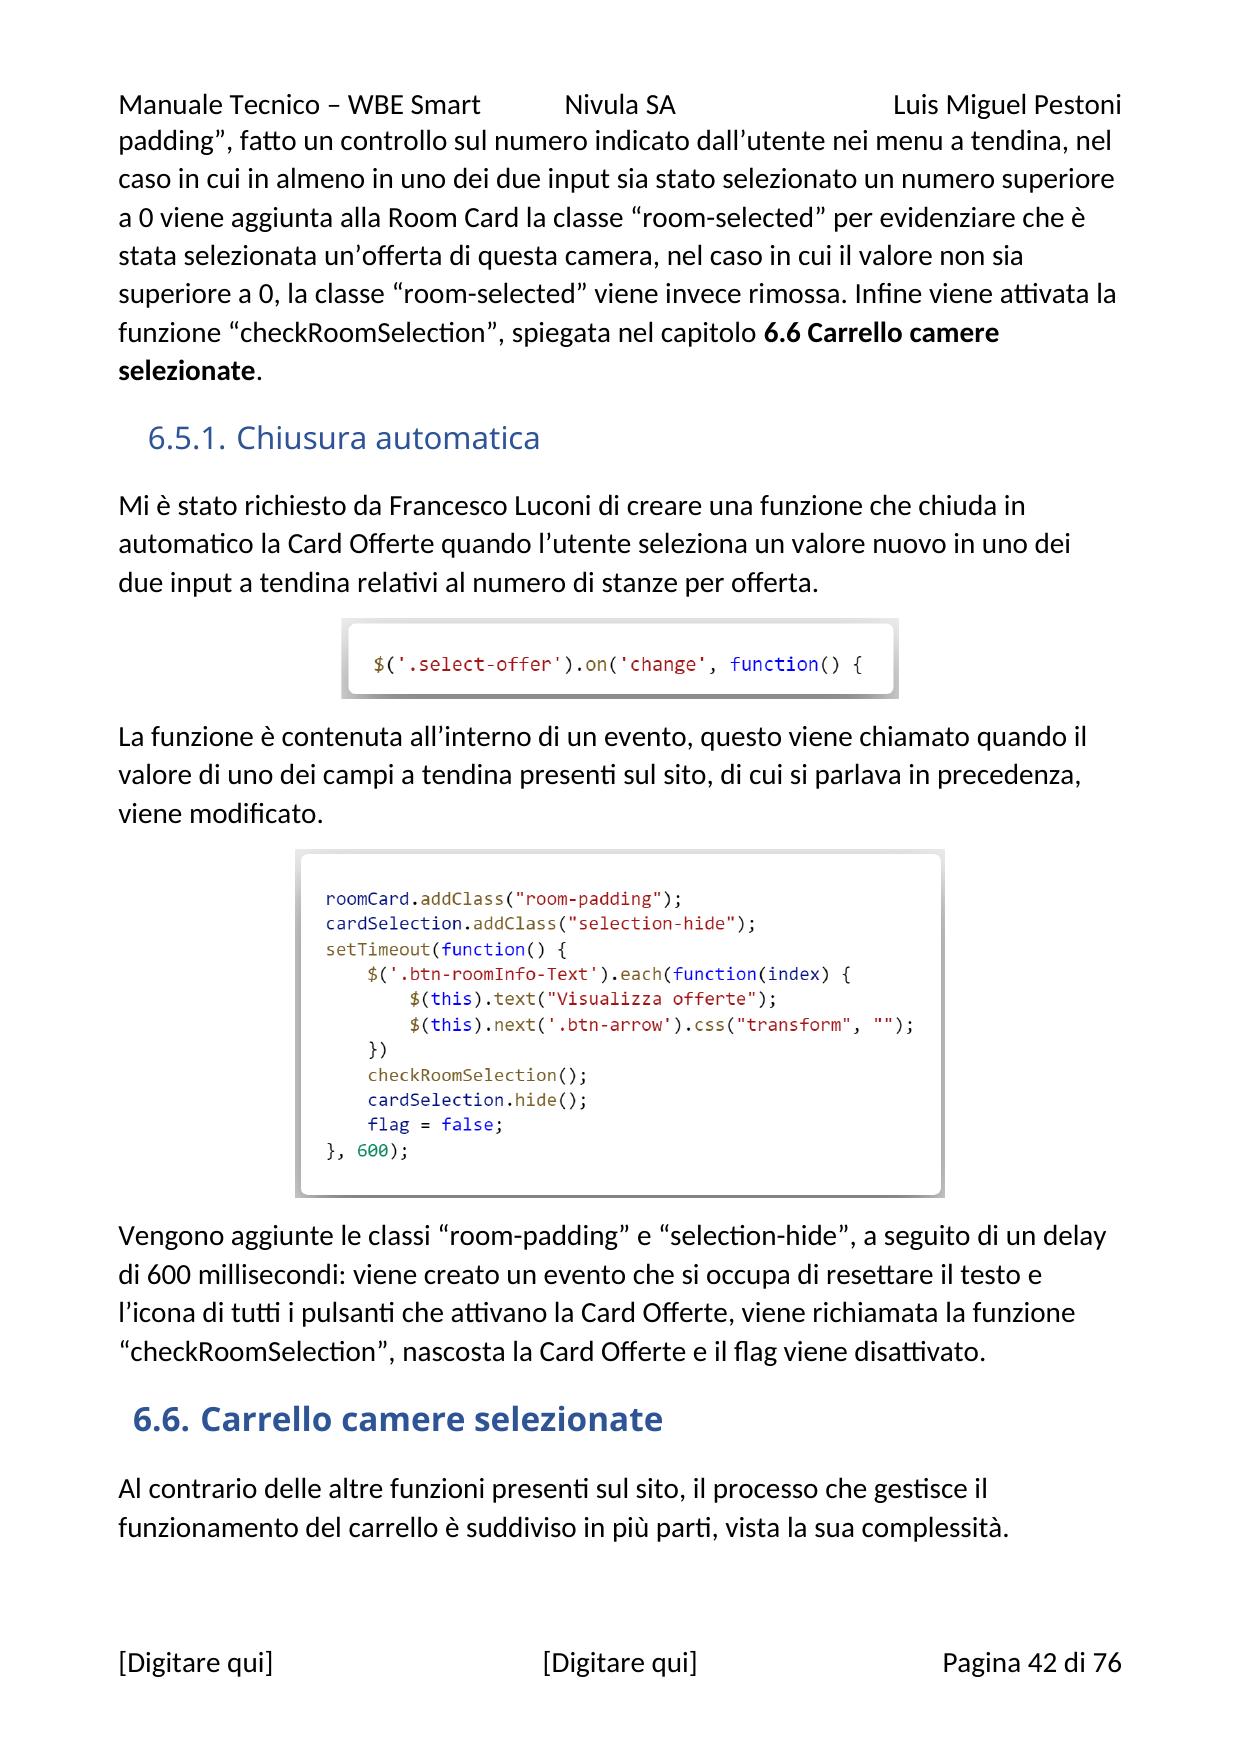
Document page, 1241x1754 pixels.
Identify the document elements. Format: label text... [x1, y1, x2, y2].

subtitle Chiusura automatica [148, 416, 1122, 458]
subtitle Carrello camere selezionate [133, 1396, 1122, 1442]
picture [295, 849, 945, 1198]
picture [341, 618, 899, 699]
text Al contrario delle altre funzioni presenti sul sito, il processo che gestisce il funzionamento del carrello è suddiviso in più parti, vista la sua complessità. [118, 1470, 1122, 1544]
text Vengono aggiunte le classi “room-padding” e “selection-hide”, a seguito di un delay di 600 millisecondi: viene creato un evento che si occupa di resettare il testo e l’icona di tutti i pulsanti che attivano la Card Offerte, viene richiamata la funzione “checkRoomSelection”, nascosta la Card Offerte e il flag viene disattivato. [118, 1217, 1122, 1368]
text La funzione è contenuta all’interno di un evento, questo viene chiamato quando il valore di uno dei campi a tendina presenti sul sito, di cui si parlava in precedenza, viene modificato. [118, 718, 1122, 830]
text Mi è stato richiesto da Francesco Luconi di creare una funzione che chiuda in automatico la Card Offerte quando l’utente seleziona un valore nuovo in uno dei due input a tendina relativi al numero di stanze per offerta. [118, 487, 1122, 599]
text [118, 122, 1122, 388]
